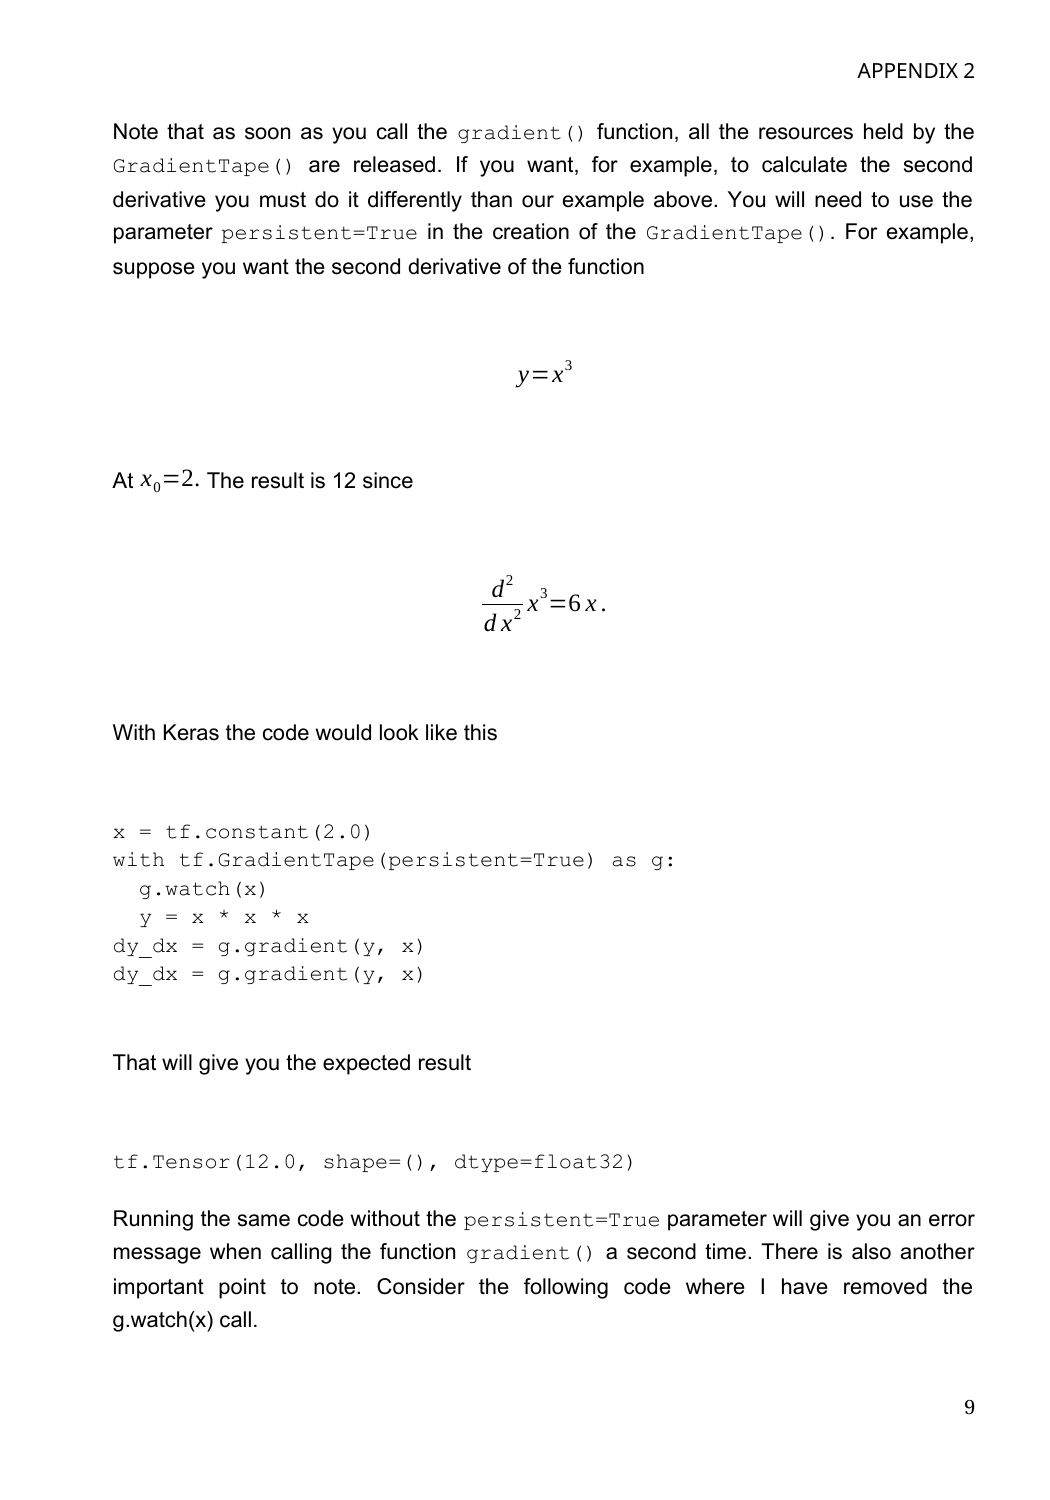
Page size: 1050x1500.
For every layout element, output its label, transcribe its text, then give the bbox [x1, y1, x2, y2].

text x = tf.constant(2.0) with tf.GradientTape(persistent=True) as g: g.watch(x) y = x * x * x [112, 820, 975, 930]
text Note that as soon as you call the gradient() function, all the resources held by the GradientTape() are released. If you want, for example, to calculate the second derivative you must do it differently than our example above. You will need to use the parameter persistent=True in the creation of the GradientTape(). For example, suppose you want the second derivative of the function [112, 112, 975, 279]
text Running the same code without the persistent=True parameter will give you an error message when calling the function gradient() a second time. There is also another important point to note. Consider the following code where I have removed the g.watch(x) call. [112, 1199, 975, 1333]
text At The result is 12 since [112, 462, 975, 496]
text tf.Tensor(12.0, shape=(), dtype=float32) [112, 1150, 975, 1175]
text With Keras the code would look like this [112, 712, 975, 745]
text That will give you the expected result [112, 1042, 975, 1075]
text dy_dx = g.gradient(y, x) dy_dx = g.gradient(y, x) [112, 934, 975, 1017]
